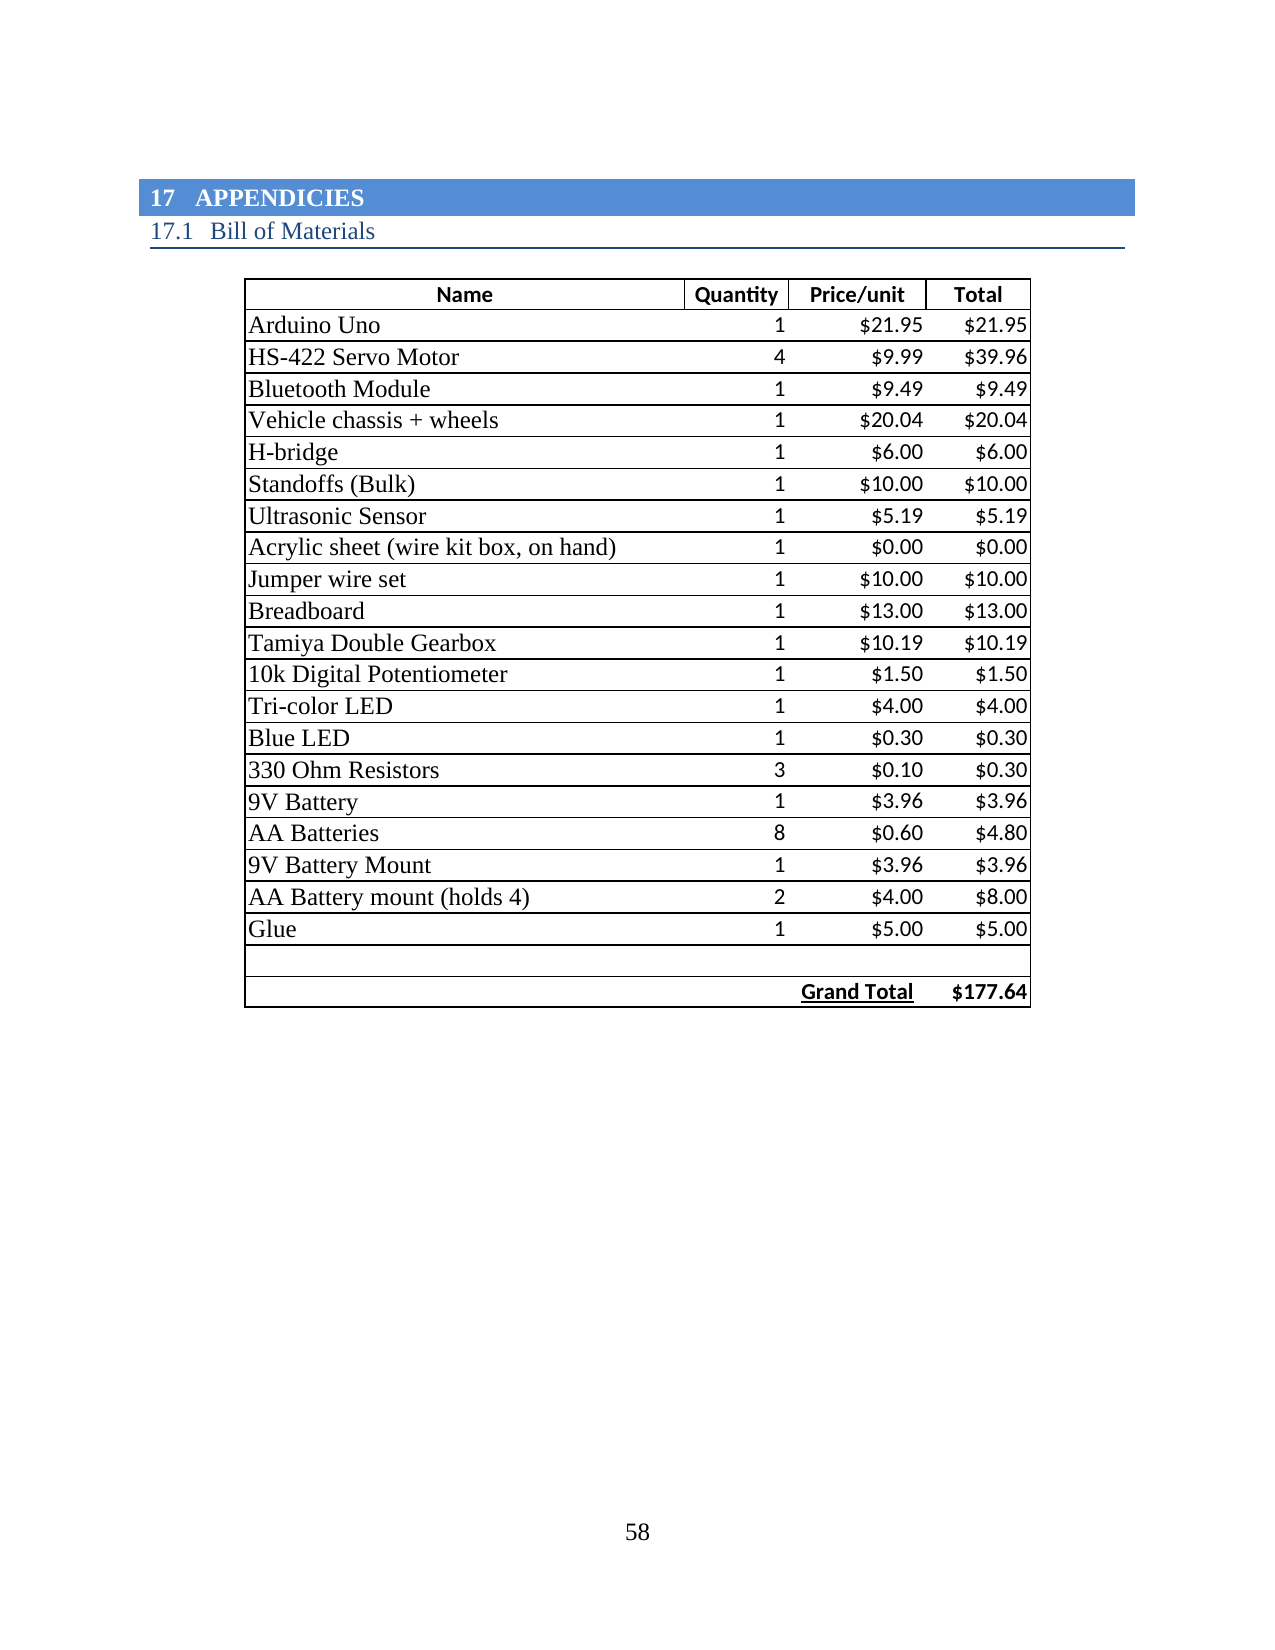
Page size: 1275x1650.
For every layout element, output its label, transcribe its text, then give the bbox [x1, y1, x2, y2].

table_cell $21.95 [926, 310, 1030, 340]
table_cell Tri-color LED [246, 691, 684, 722]
table_cell $0.30 [926, 723, 1030, 753]
table_cell 1 [685, 533, 788, 563]
table_cell 1 [685, 691, 788, 722]
table_cell $13.00 [788, 596, 926, 626]
table_cell [685, 946, 788, 976]
table_cell $4.00 [788, 882, 926, 912]
table_cell $0.10 [788, 755, 926, 785]
table_header Name [246, 280, 684, 308]
table_cell $9.49 [788, 374, 926, 404]
table_cell $20.04 [926, 406, 1030, 436]
table_cell $5.00 [926, 914, 1030, 944]
table_cell Grand Total [788, 977, 926, 1006]
table_cell $8.00 [926, 882, 1030, 912]
subtitle APPENDICIES [142, 181, 1133, 214]
table_cell $4.80 [926, 818, 1030, 849]
table_cell $3.96 [788, 787, 926, 817]
table_cell Ultrasonic Sensor [246, 501, 684, 531]
table_cell $10.00 [926, 564, 1030, 594]
table_cell $20.04 [788, 406, 926, 436]
table_cell $0.30 [926, 755, 1030, 785]
table_cell $5.19 [788, 501, 926, 531]
table_cell $177.64 [926, 977, 1030, 1006]
table_cell $3.96 [926, 787, 1030, 817]
table_cell 1 [685, 374, 788, 404]
table_cell Bluetooth Module [246, 374, 684, 404]
table_cell $4.00 [926, 691, 1030, 722]
table_cell $0.00 [788, 533, 926, 563]
table_cell [788, 946, 926, 976]
table_cell 1 [685, 628, 788, 658]
table_cell Standoffs (Bulk) [246, 469, 684, 499]
table_header Quantity [685, 280, 788, 308]
table_cell [926, 946, 1030, 976]
table_cell $9.99 [788, 342, 926, 372]
table_cell $3.96 [788, 850, 926, 880]
table_cell 1 [685, 564, 788, 594]
table_cell Breadboard [246, 596, 684, 626]
table_cell 1 [685, 914, 788, 944]
table_cell Glue [246, 914, 684, 944]
table_cell 1 [685, 596, 788, 626]
table_cell $5.00 [788, 914, 926, 944]
table_cell Tamiya Double Gearbox [246, 628, 684, 658]
table_cell AA Batteries [246, 818, 684, 849]
table_header Price/unit [789, 280, 925, 308]
table_cell [685, 977, 788, 1006]
table_header Total [927, 280, 1030, 308]
table_cell 1 [685, 850, 788, 880]
table_cell $39.96 [926, 342, 1030, 372]
table_cell 8 [685, 818, 788, 849]
table_cell 2 [685, 882, 788, 912]
table_cell $1.50 [788, 660, 926, 690]
table_cell $0.30 [788, 723, 926, 753]
table_cell $6.00 [926, 437, 1030, 467]
table_cell $21.95 [788, 310, 926, 340]
table_cell 1 [685, 437, 788, 467]
table_cell $6.00 [788, 437, 926, 467]
table_cell [246, 977, 684, 1006]
table_cell 1 [685, 406, 788, 436]
table_cell 3 [685, 755, 788, 785]
table_cell 1 [685, 723, 788, 753]
table_cell $9.49 [926, 374, 1030, 404]
table_cell $13.00 [926, 596, 1030, 626]
table_cell Vehicle chassis + wheels [246, 406, 684, 436]
table_cell Jumper wire set [246, 564, 684, 594]
table_cell 330 Ohm Resistors [246, 755, 684, 785]
table_cell 1 [685, 310, 788, 340]
table_cell 1 [685, 501, 788, 531]
table_cell $0.60 [788, 818, 926, 849]
table_cell $10.00 [788, 469, 926, 499]
table_cell $0.00 [926, 533, 1030, 563]
table_cell 1 [685, 469, 788, 499]
table_cell 1 [685, 787, 788, 817]
table_cell $3.96 [926, 850, 1030, 880]
table_cell $5.19 [926, 501, 1030, 531]
table_cell $1.50 [926, 660, 1030, 690]
table_cell 4 [685, 342, 788, 372]
table_cell Acrylic sheet (wire kit box, on hand) [246, 533, 684, 563]
table_cell $10.00 [788, 564, 926, 594]
table_cell $10.19 [926, 628, 1030, 658]
subtitle Bill of Materials [150, 216, 1125, 247]
table_cell 10k Digital Potentiometer [246, 660, 684, 690]
table_cell 9V Battery [246, 787, 684, 817]
table_cell $4.00 [788, 691, 926, 722]
table_cell $10.19 [788, 628, 926, 658]
table_cell 9V Battery Mount [246, 850, 684, 880]
table_cell H-bridge [246, 437, 684, 467]
table_cell 1 [685, 660, 788, 690]
table_cell Arduino Uno [246, 310, 684, 340]
table_cell [246, 946, 684, 976]
table_cell HS-422 Servo Motor [246, 342, 684, 372]
table_cell Blue LED [246, 723, 684, 753]
table_cell AA Battery mount (holds 4) [246, 882, 684, 912]
table_cell $10.00 [926, 469, 1030, 499]
